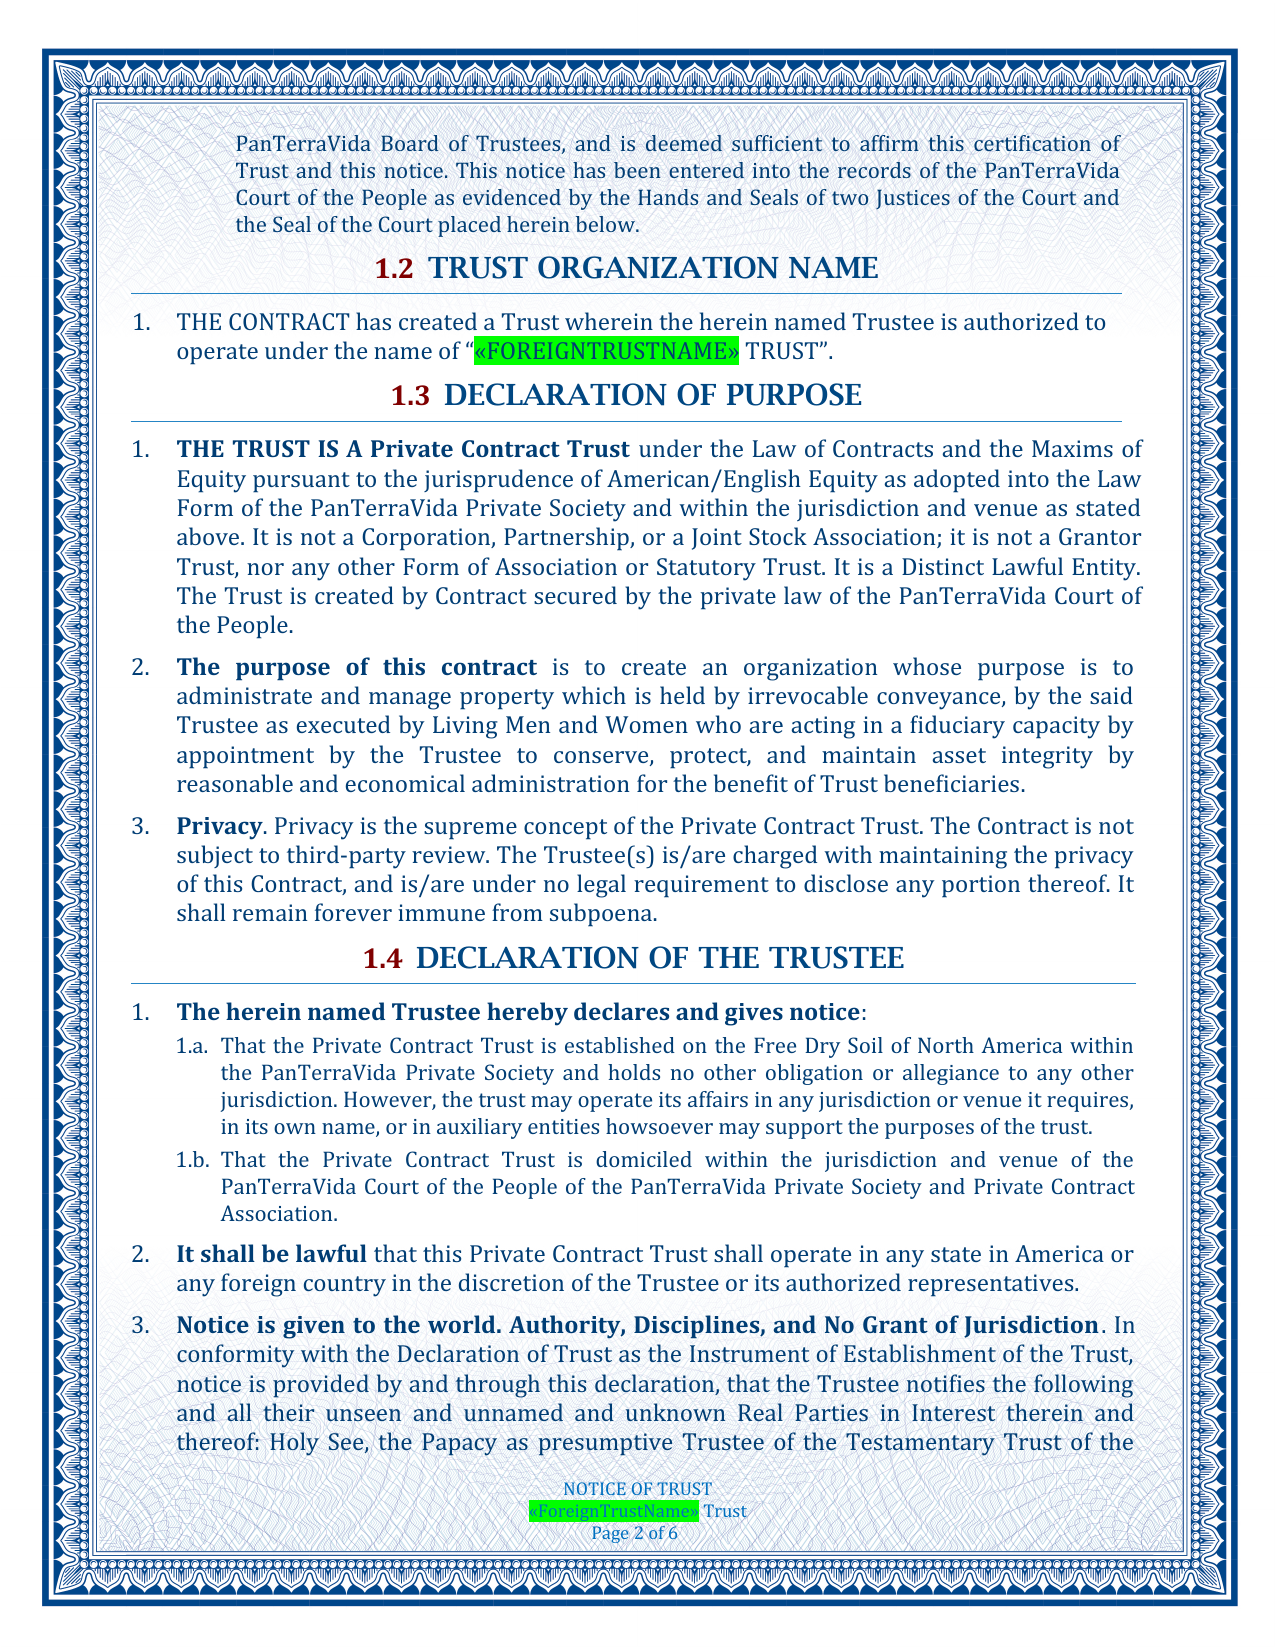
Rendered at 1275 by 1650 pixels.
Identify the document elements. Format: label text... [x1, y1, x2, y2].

list THE TRUST IS A Private Contract Trust under the Law of Contracts and the Maxims of Equity pursuant to the jurisprudence of American/English Equity as adopted into the Law Form of the PanTerraVida Private Society and within the jurisdiction and venue as stated above. It is not a Corporation, Partnership, or a Joint Stock Association; it is not a Grantor Trust, nor any other Form of Association or Statutory Trust. It is a Distinct Lawful Entity. The Trust is created by Contract secured by the private law of the PanTerraVida Court of the People. [131, 434, 1143, 639]
text DECLARATION OF PURPOSE [131, 377, 1122, 421]
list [174, 130, 1121, 237]
list The purpose of this contract is to create an organization whose purpose is to administrate and manage property which is held by irrevocable conveyance, by the said Trustee as executed by Living Men and Women who are acting in a fiduciary capacity by appointment by the Trustee to conserve, protect, and maintain asset integrity by reasonable and economical administration for the benefit of Trust beneficiaries. [131, 651, 1136, 798]
text TRUST ORGANIZATION NAME [131, 250, 1122, 293]
picture [1, 3, 1275, 1647]
list That the Private Contract Trust is domiciled within the jurisdiction and venue of the PanTerraVida Court of the People of the PanTerraVida Private Society and Private Contract Association. [175, 1146, 1136, 1226]
list The herein named Trustee hereby declares and gives notice: [131, 996, 1136, 1026]
list It shall be lawful that this Private Contract Trust shall operate in any state in America or any foreign country in the discretion of the Trustee or its authorized representatives. [131, 1239, 1136, 1297]
list Privacy. Privacy is the supreme concept of the Private Contract Trust. The Contract is not subject to third-party review. The Trustee(s) is/are charged with maintaining the privacy of this Contract, and is/are under no legal requirement to disclose any portion thereof. It shall remain forever immune from subpoena. [131, 810, 1136, 927]
list THE CONTRACT has created a Trust wherein the herein named Trustee is authorized to operate under the name of “«FOREIGNTRUSTNAME» TRUST”. [132, 306, 1143, 365]
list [131, 1310, 1136, 1456]
list That the Private Contract Trust is established on the Free Dry Soil of North America within the PanTerraVida Private Society and holds no other obligation or allegiance to any other jurisdiction. However, the trust may operate its affairs in any jurisdiction or venue it requires, in its own name, or in auxiliary entities howsoever may support the purposes of the trust. [175, 1032, 1136, 1139]
text DECLARATION OF THE TRUSTEE [131, 940, 1136, 983]
